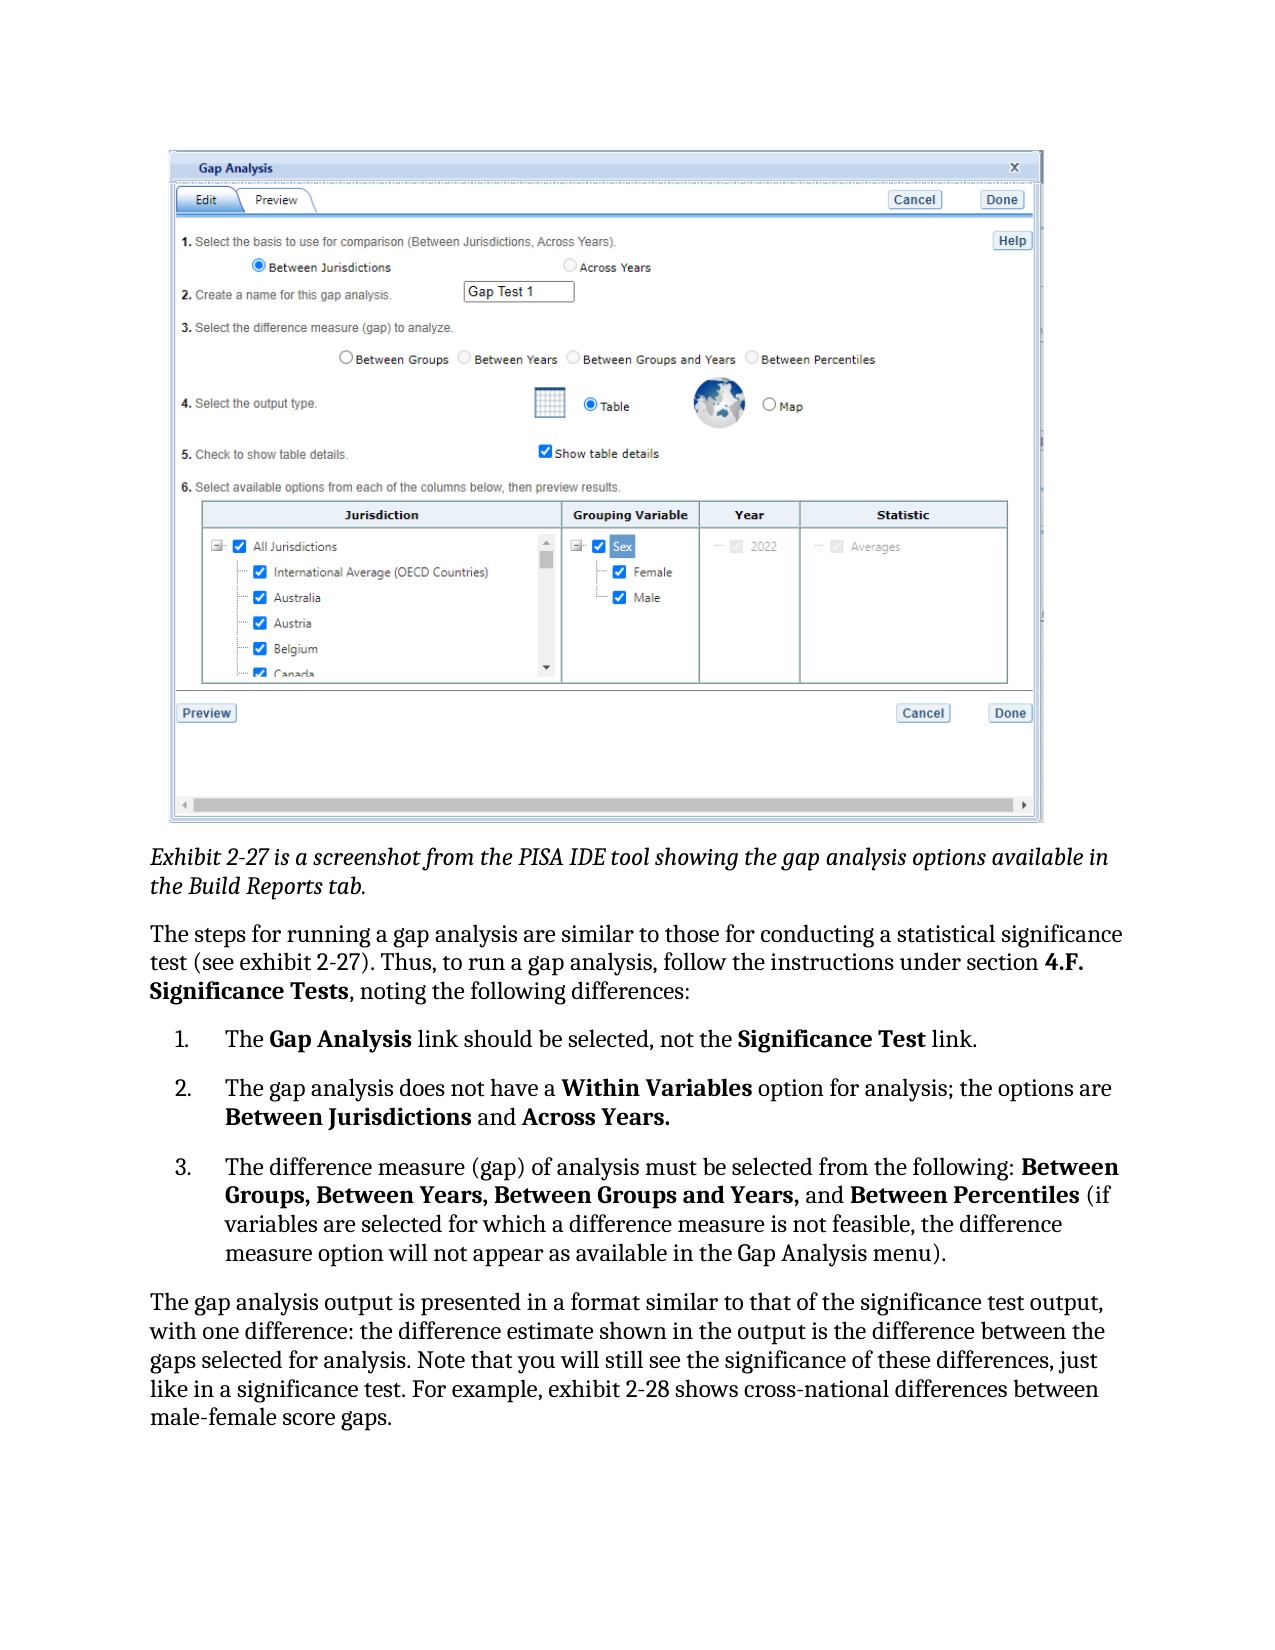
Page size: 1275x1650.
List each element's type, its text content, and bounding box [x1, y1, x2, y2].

text The gap analysis output is presented in a format similar to that of the significance test output, with one difference: the difference estimate shown in the output is the difference between the gaps selected for analysis. Note that you will still see the significance of these differences, just like in a significance test. For example, exhibit 2-28 shows cross-national differences between male-female score gaps. [150, 1288, 1125, 1432]
list The difference measure (gap) of analysis must be selected from the following: Between Groups, Between Years, Between Groups and Years, and Between Percentiles (if variables are selected for which a difference measure is not feasible, the difference measure option will not appear as available in the Gap Analysis menu). [175, 1152, 1125, 1267]
picture [168, 150, 1044, 823]
text Exhibit 2-27 is a screenshot from the PISA IDE tool showing the gap analysis options available in the Build Reports tab. [150, 843, 1125, 901]
list The gap analysis does not have a Within Variables option for analysis; the options are Between Jurisdictions and Across Years. [175, 1074, 1125, 1132]
list The Gap Analysis link should be selected, not the Significance Test link. [175, 1024, 1125, 1053]
text The steps for running a gap analysis are similar to those for conducting a statistical significance test (see exhibit 2-27). Thus, to run a gap analysis, follow the instructions under section 4.F. Significance Tests, noting the following differences: [150, 919, 1125, 1006]
